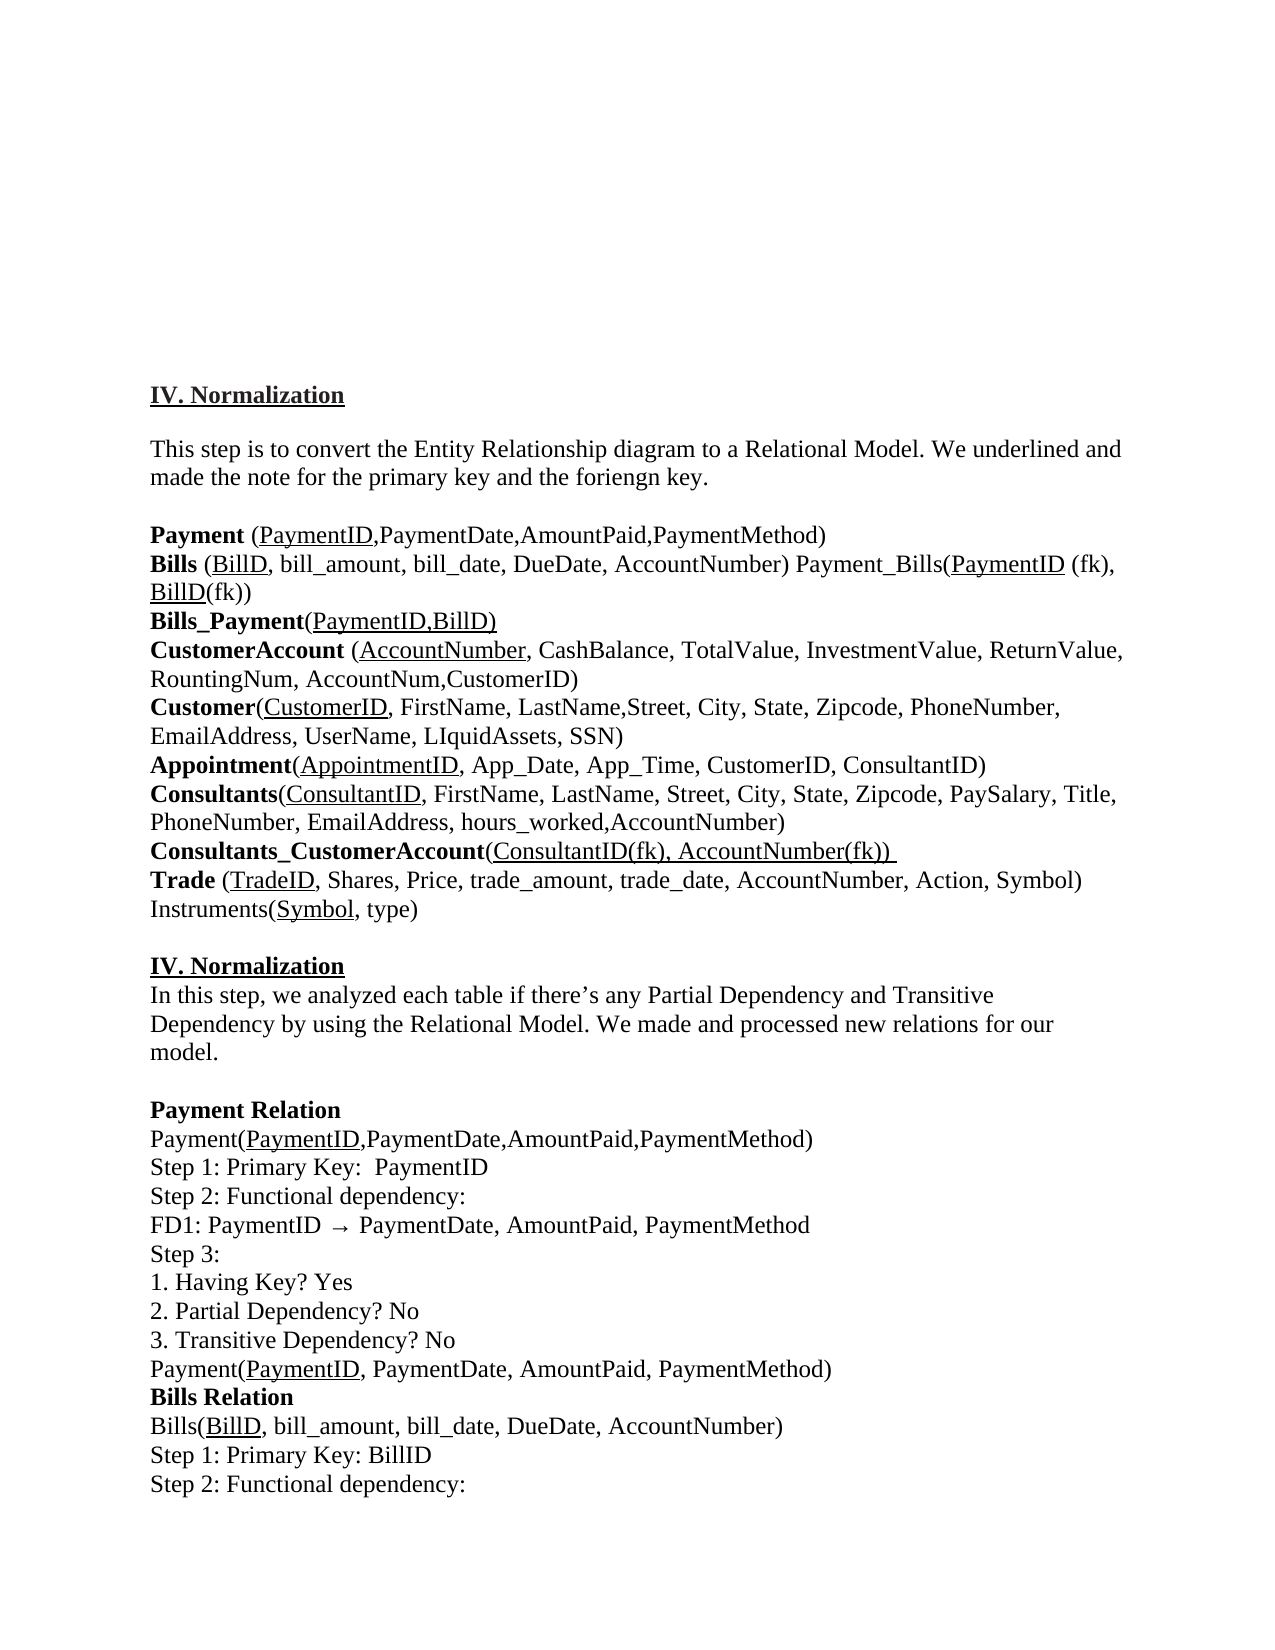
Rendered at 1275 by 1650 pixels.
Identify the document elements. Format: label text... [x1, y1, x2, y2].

text Customer(CustomerID, FirstName, LastName,Street, City, State, Zipcode, PhoneNumber, EmailAddress, UserName, LIquidAssets, SSN) [150, 692, 1125, 750]
text Step 3: [150, 1239, 1125, 1267]
text Bills(BillD, bill_amount, bill_date, DueDate, AccountNumber) [150, 1411, 1125, 1440]
text 1. Having Key? Yes [150, 1267, 1125, 1296]
text This step is to convert the Entity Relationship diagram to a Relational Model. We underlined and made the note for the primary key and the foriengn key. [150, 434, 1125, 491]
text IV. Normalization [150, 951, 1125, 980]
text Bills Relation [150, 1382, 1125, 1411]
text Consultants_CustomerAccount(ConsultantID(fk), AccountNumber(fk)) [150, 836, 1125, 865]
text Payment(PaymentID,PaymentDate,AmountPaid,PaymentMethod) [150, 1124, 1125, 1152]
text Consultants(ConsultantID, FirstName, LastName, Street, City, State, Zipcode, PaySalary, Title, PhoneNumber, EmailAddress, hours_worked,AccountNumber) [150, 779, 1125, 836]
title IV. Normalization [150, 383, 1125, 409]
text 3. Transitive Dependency? No [150, 1325, 1125, 1354]
text Step 1: Primary Key: BillID [150, 1440, 1125, 1469]
text Bills (BillD, bill_amount, bill_date, DueDate, AccountNumber) Payment_Bills(PaymentID (fk), BillD(fk)) [150, 549, 1125, 606]
text Payment(PaymentID, PaymentDate, AmountPaid, PaymentMethod) [150, 1354, 1125, 1382]
text Appointment(AppointmentID, App_Date, App_Time, CustomerID, ConsultantID) [150, 750, 1125, 779]
text 2. Partial Dependency? No [150, 1296, 1125, 1325]
text CustomerAccount (AccountNumber, CashBalance, TotalValue, InvestmentValue, ReturnValue, RountingNum, AccountNum,CustomerID) [150, 635, 1125, 692]
text Payment (PaymentID,PaymentDate,AmountPaid,PaymentMethod) [150, 520, 1125, 549]
text Payment Relation [150, 1095, 1125, 1124]
text In this step, we analyzed each table if there’s any Partial Dependency and Transitive Dependency by using the Relational Model. We made and processed new relations for our model. [150, 980, 1125, 1066]
text FD1: PaymentID → PaymentDate, AmountPaid, PaymentMethod [150, 1210, 1125, 1239]
text Step 2: Functional dependency: [150, 1181, 1125, 1210]
text Trade (TradeID, Shares, Price, trade_amount, trade_date, AccountNumber, Action, Symbol) Instruments(Symbol, type) [150, 865, 1125, 922]
text Bills_Payment(PaymentID,BillD) [150, 606, 1125, 635]
text Step 1: Primary Key: PaymentID [150, 1152, 1125, 1181]
text Step 2: Functional dependency: [150, 1469, 1125, 1497]
